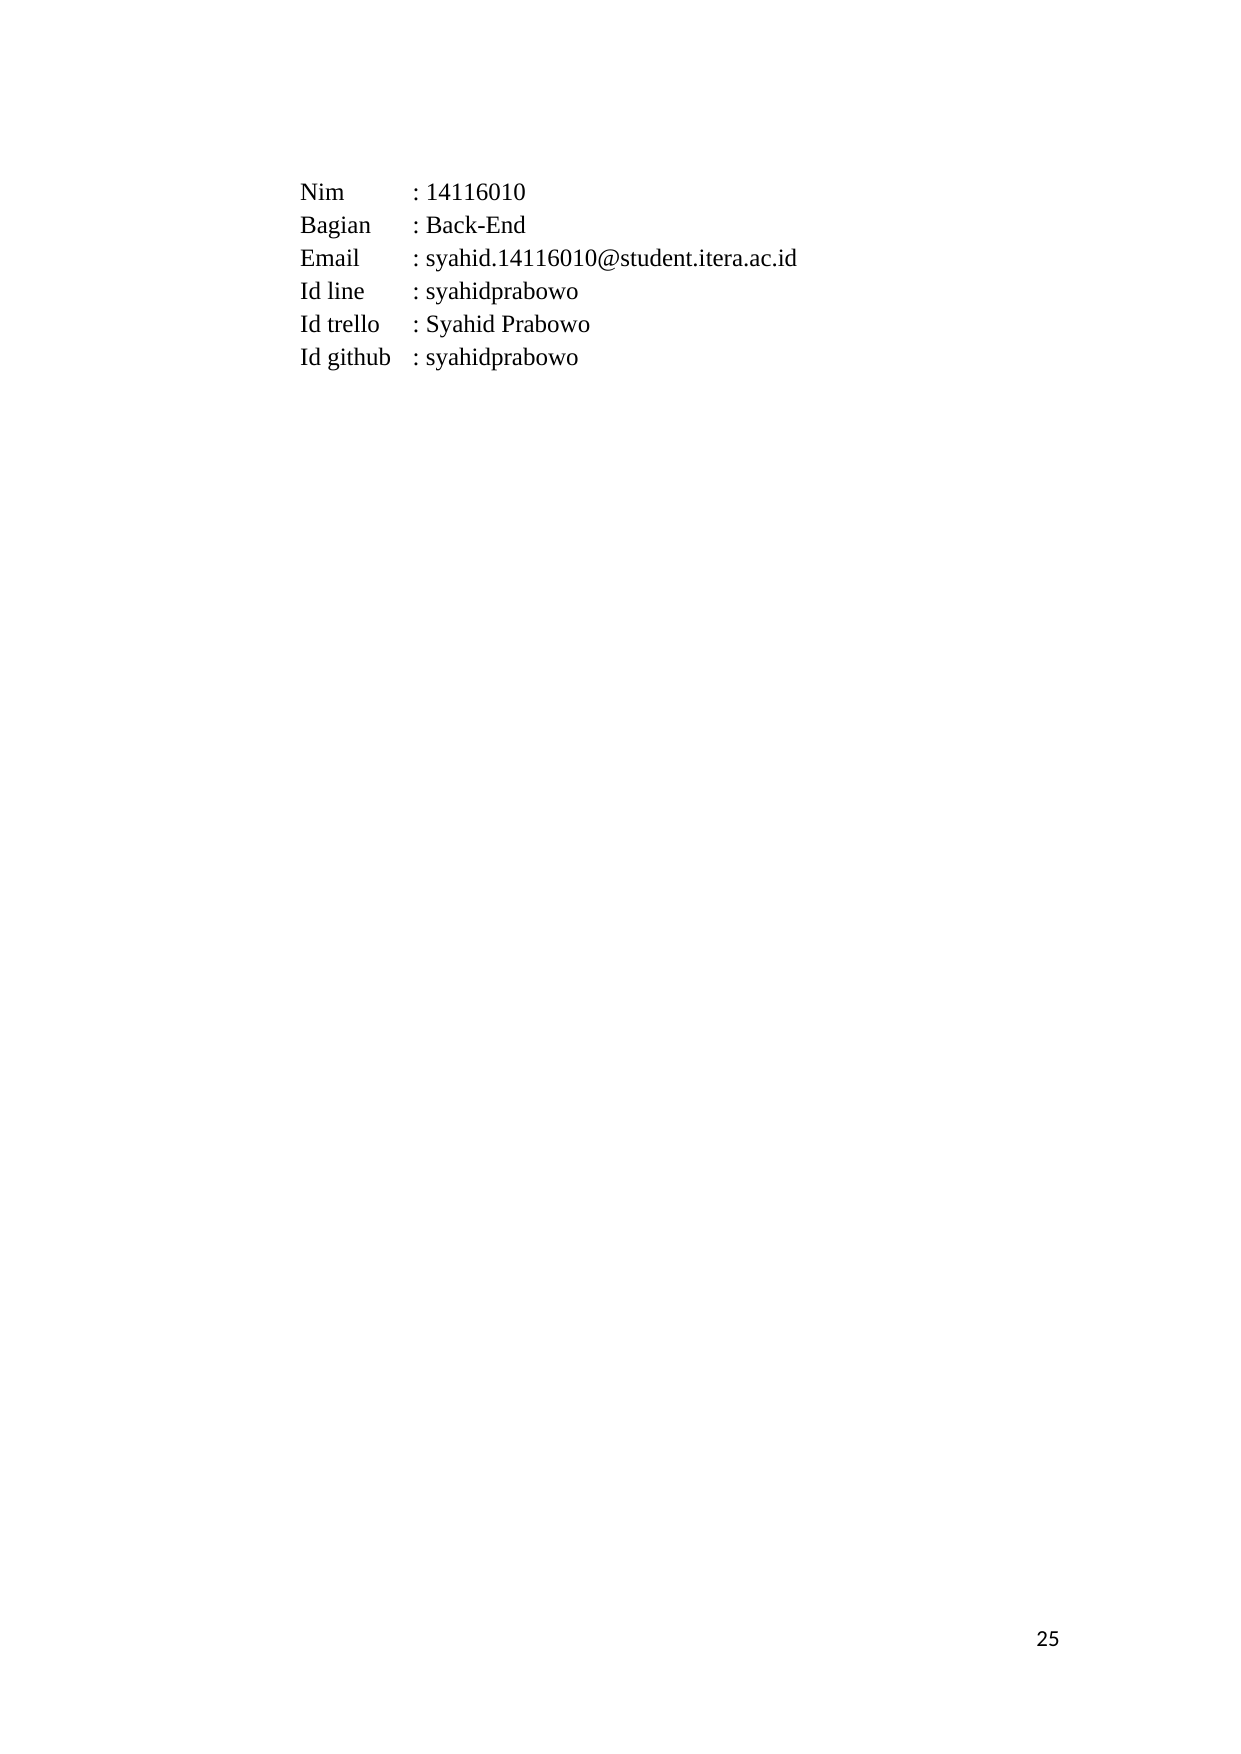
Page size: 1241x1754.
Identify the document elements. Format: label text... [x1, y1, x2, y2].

list Nim : 14116010 [300, 177, 1059, 206]
list Id line : syahidprabowo [300, 276, 1059, 305]
list Bagian : Back-End [300, 210, 1059, 239]
list Id trello : Syahid Prabowo [300, 309, 1059, 338]
list Id github : syahidprabowo [300, 342, 1059, 371]
list Email : syahid.14116010@student.itera.ac.id [300, 243, 1059, 272]
